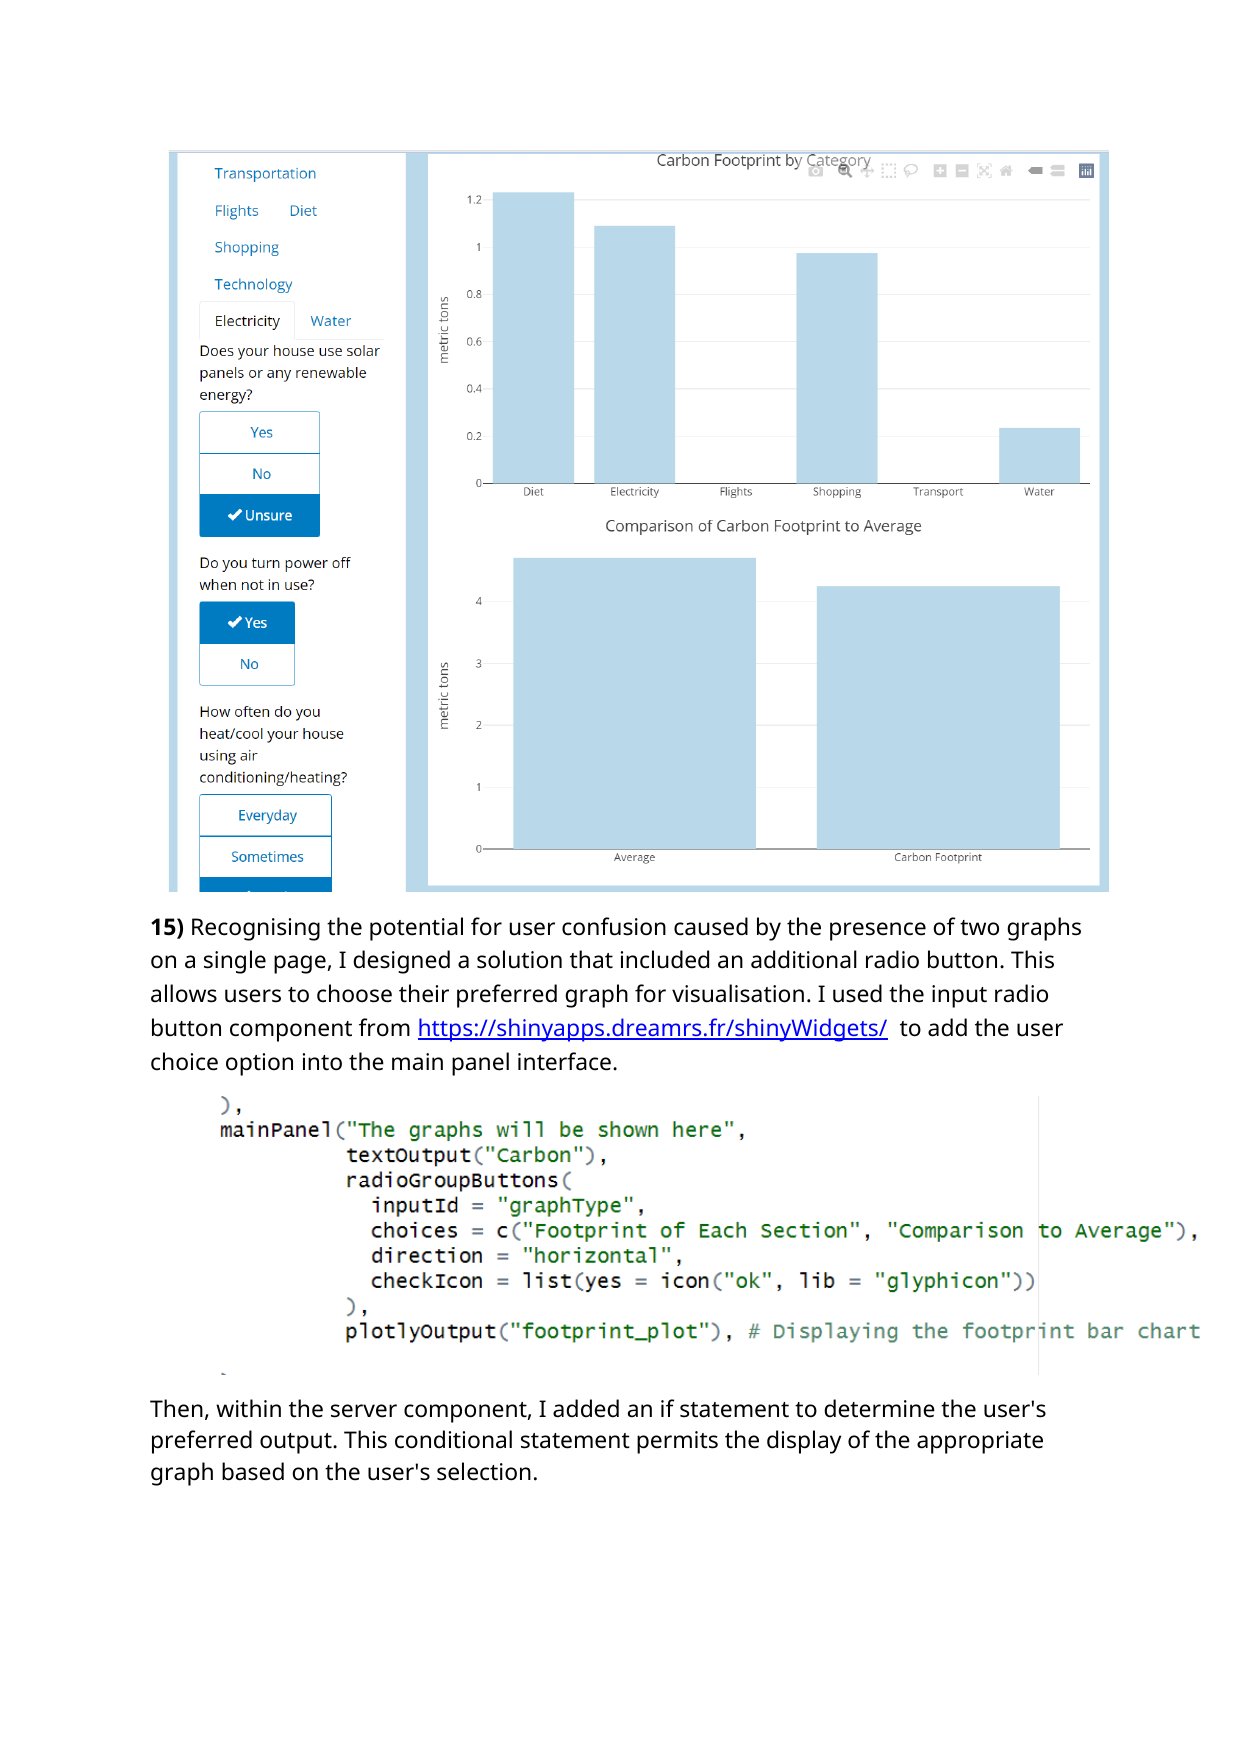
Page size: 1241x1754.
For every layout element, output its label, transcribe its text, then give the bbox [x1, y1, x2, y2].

text Then, within the server component, I added an if statement to determine the user's preferred output. This conditional statement permits the display of the appropriate graph based on the user's selection. [150, 1393, 1090, 1487]
text 15) Recognising the potential for user confusion caused by the presence of two graphs on a single page, I designed a solution that included an additional radio button. This allows users to choose their preferred graph for visualisation. I used the input radio button component from https://shinyapps.dreamrs.fr/shinyWidgets/ to add the user choice option into the main panel interface. [150, 911, 1090, 1077]
